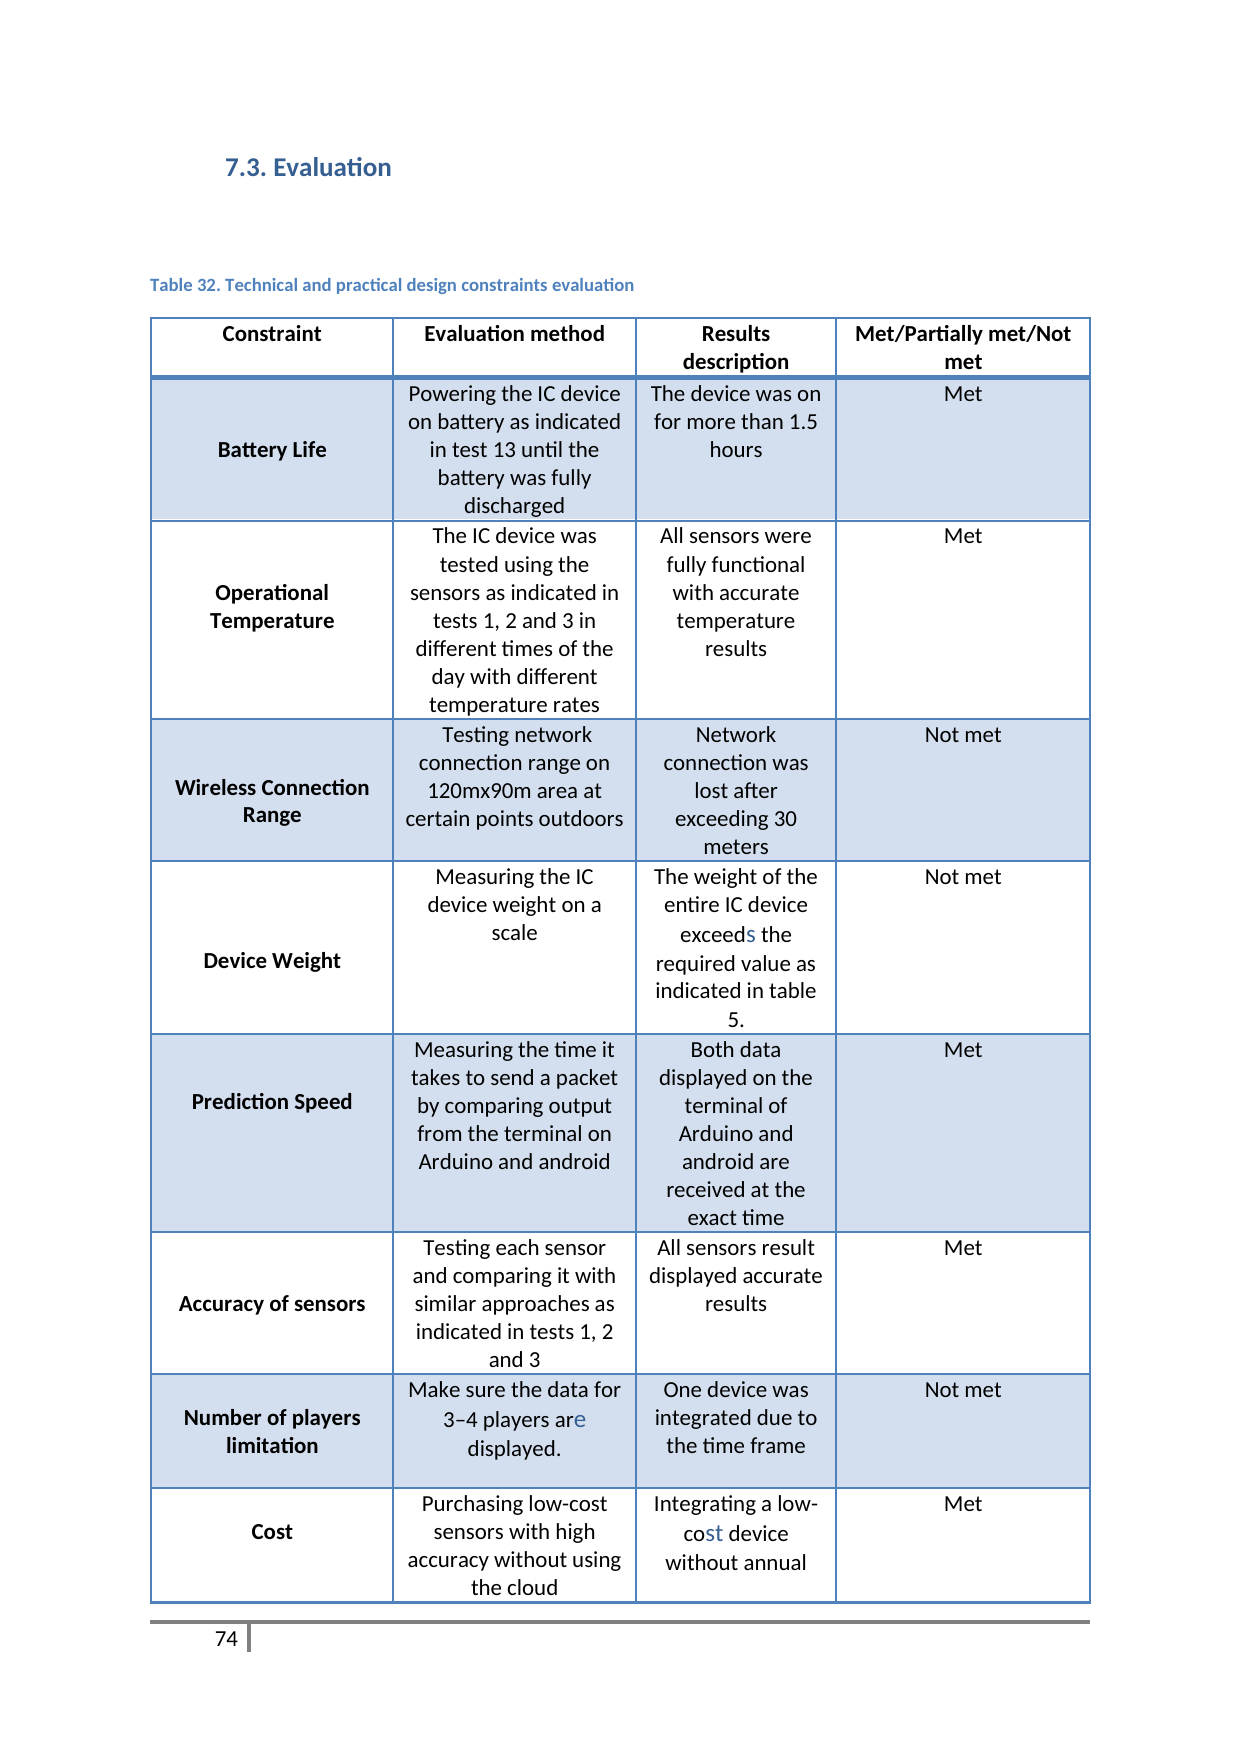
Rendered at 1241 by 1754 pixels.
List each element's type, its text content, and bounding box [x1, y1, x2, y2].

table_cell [394, 1489, 635, 1601]
table_cell Powering the IC device on battery as indicated in test 13 until the battery was fully discharged [394, 380, 635, 519]
table_cell Make sure the data for 3–4 players are displayed. [394, 1375, 635, 1487]
table_cell Accuracy of sensors [152, 1233, 392, 1373]
table_cell Met [837, 1035, 1089, 1231]
table_cell Network connection was lost after exceeding 30 meters [637, 720, 835, 860]
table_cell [637, 1489, 835, 1601]
table_cell Met [837, 1233, 1089, 1373]
table_cell Testing each sensor and comparing it with similar approaches as indicated in tests 1, 2 and 3 [394, 1233, 635, 1373]
table_cell Met [837, 522, 1089, 718]
table_cell Not met [837, 862, 1089, 1033]
table_header Results description [637, 319, 835, 375]
table_cell Met [837, 1489, 1089, 1601]
table_cell Number of players limitation [152, 1375, 392, 1487]
table_cell Not met [837, 720, 1089, 860]
table_cell Wireless Connection Range [152, 720, 392, 860]
table_cell Measuring the time it takes to send a packet by comparing output from the terminal on Arduino and android [394, 1035, 635, 1231]
table_cell All sensors were fully functional with accurate temperature results [637, 522, 835, 718]
table_cell Operational Temperature [152, 522, 392, 718]
table_cell All sensors result displayed accurate results [637, 1233, 835, 1373]
table_header Met/Partially met/Not met [837, 319, 1089, 375]
table_cell The weight of the entire IC device exceeds the required value as indicated in table 5. [637, 862, 835, 1033]
table_cell Device Weight [152, 862, 392, 1033]
table_cell The IC device was tested using the sensors as indicated in tests 1, 2 and 3 in different times of the day with different temperature rates [394, 522, 635, 718]
table_cell Prediction Speed [152, 1035, 392, 1231]
table_cell Not met [837, 1375, 1089, 1487]
table_header Constraint [152, 319, 392, 375]
table_cell Battery Life [152, 380, 392, 519]
table_cell Both data displayed on the terminal of Arduino and android are received at the exact time [637, 1035, 835, 1231]
table_cell Measuring the IC device weight on a scale [394, 862, 635, 1033]
table_cell Testing network connection range on 120mx90m area at certain points outdoors [394, 720, 635, 860]
table_cell Cost [152, 1489, 392, 1601]
table_cell The device was on for more than 1.5 hours [637, 380, 835, 519]
subtitle 7.3. Evaluation [225, 150, 1090, 183]
table_cell Met [837, 380, 1089, 519]
table_header Evaluation method [394, 319, 635, 375]
table_cell One device was integrated due to the time frame [637, 1375, 835, 1487]
